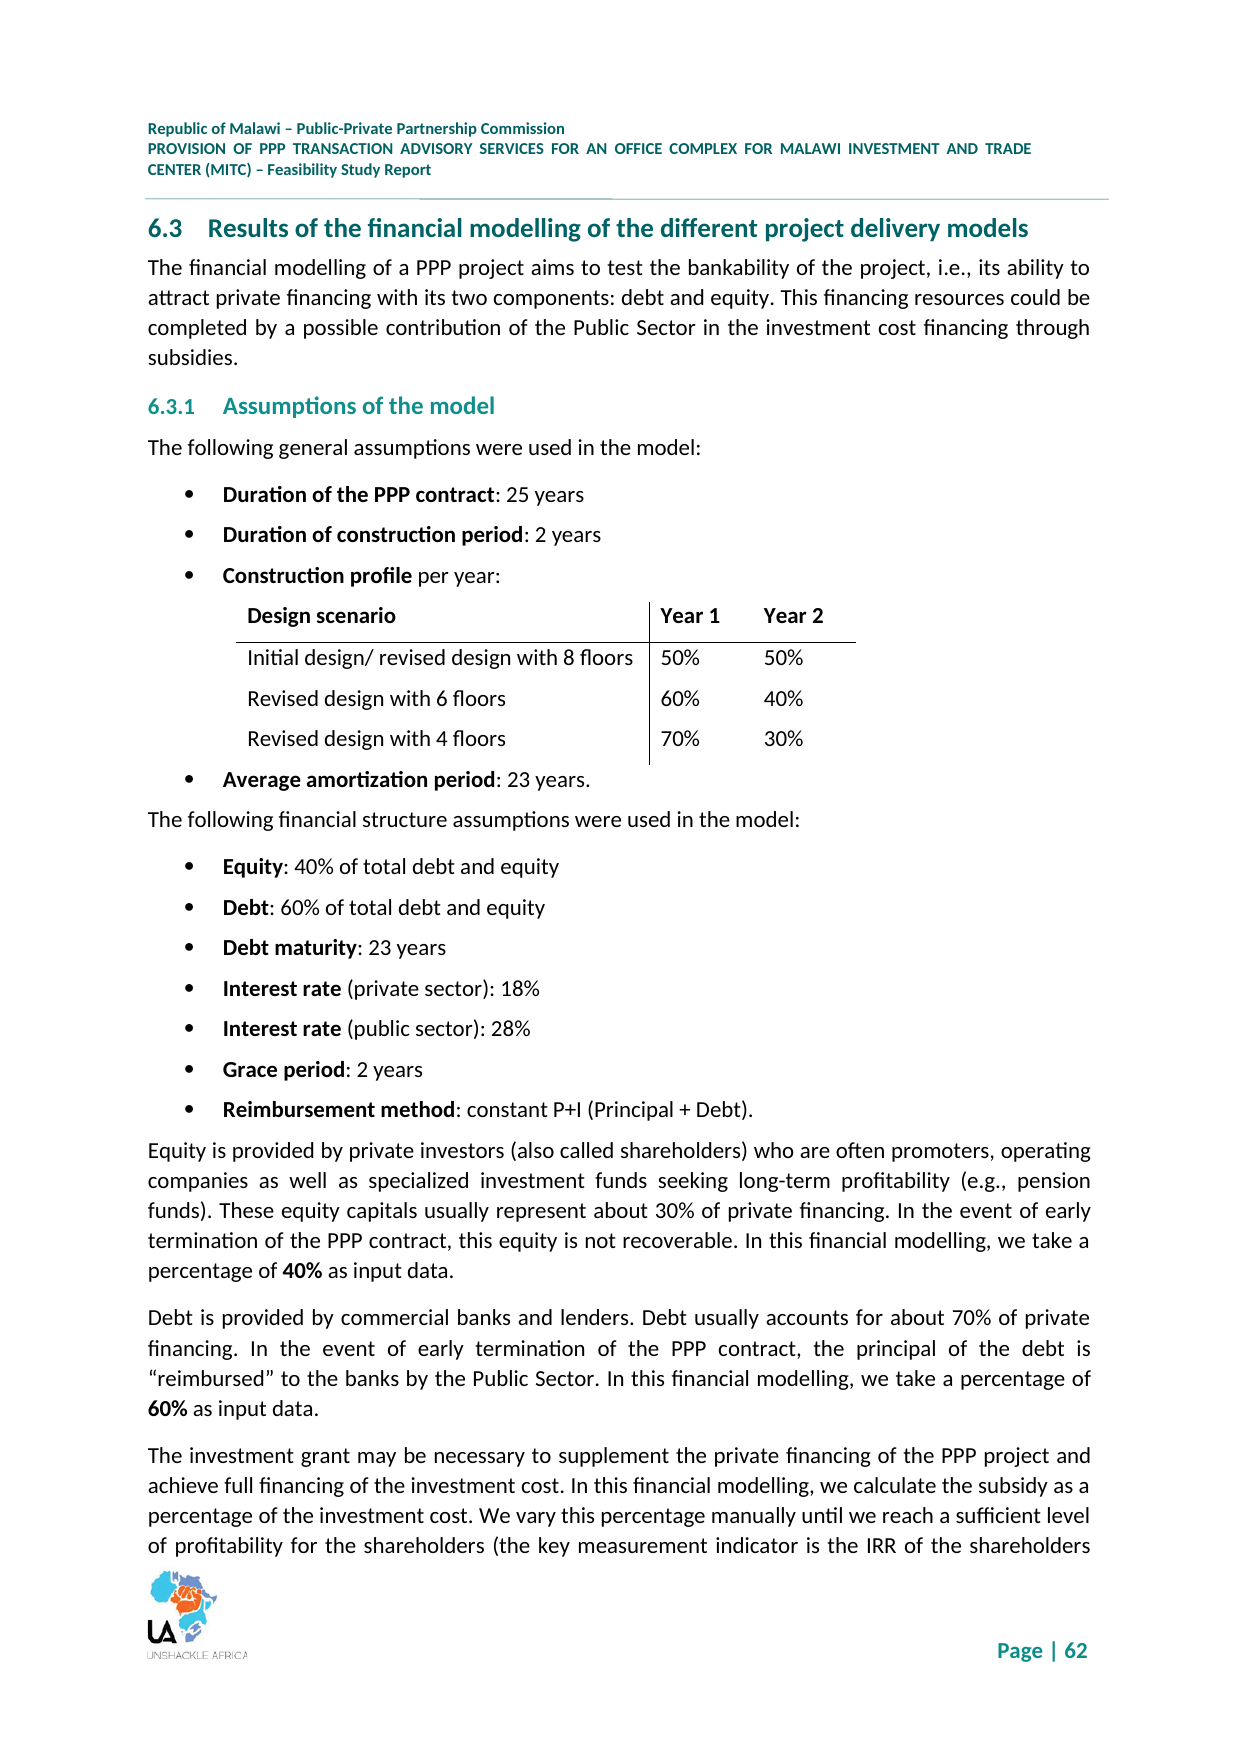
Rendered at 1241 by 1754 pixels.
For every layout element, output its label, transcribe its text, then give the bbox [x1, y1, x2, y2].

text The following financial structure assumptions were used in the model: [148, 805, 1093, 833]
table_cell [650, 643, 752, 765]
text Construction profile per year: [185, 561, 1093, 589]
text Equity is provided by private investors (also called shareholders) who are often promoters, operating companies as well as specialized investment funds seeking long-term profitability (e.g., pension funds). These equity capitals usually represent about 30% of private financing. In the event of early termination of the PPP contract, this equity is not recoverable. In this financial modelling, we take a percentage of 40% as input data. [148, 1136, 1093, 1285]
text Average amortization period: 23 years. [185, 765, 1093, 793]
text Duration of the PPP contract: 25 years [185, 480, 1093, 508]
text The following general assumptions were used in the model: [148, 433, 1093, 461]
text Grace period: 2 years [185, 1055, 1093, 1083]
text Interest rate (public sector): 28% [185, 1014, 1093, 1042]
text Debt is provided by commercial banks and lenders. Debt usually accounts for about 70% of private financing. In the event of early termination of the PPP contract, the principal of the debt is “reimbursed” to the banks by the Public Sector. In this financial modelling, we take a percentage of 60% as input data. [148, 1303, 1093, 1422]
subtitle Assumptions of the model [148, 390, 1093, 421]
text Debt: 60% of total debt and equity [185, 893, 1093, 921]
subtitle Results of the financial modelling of the different project delivery models [148, 211, 1093, 244]
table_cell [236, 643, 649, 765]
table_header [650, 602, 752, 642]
text Debt maturity: 23 years [185, 933, 1093, 961]
text Reimbursement method: constant P+I (Principal + Debt). [185, 1095, 1093, 1123]
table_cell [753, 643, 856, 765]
text Duration of construction period: 2 years [185, 521, 1093, 549]
text The financial modelling of a PPP project aims to test the bankability of the project, i.e., its ability to attract private financing with its two components: debt and equity. This financing resources could be completed by a possible contribution of the Public Sector in the investment cost financing through subsidies. [148, 253, 1093, 371]
picture [147, 1567, 248, 1659]
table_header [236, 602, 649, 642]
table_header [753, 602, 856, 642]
text Interest rate (private sector): 18% [185, 974, 1093, 1002]
text Equity: 40% of total debt and equity [185, 852, 1093, 880]
